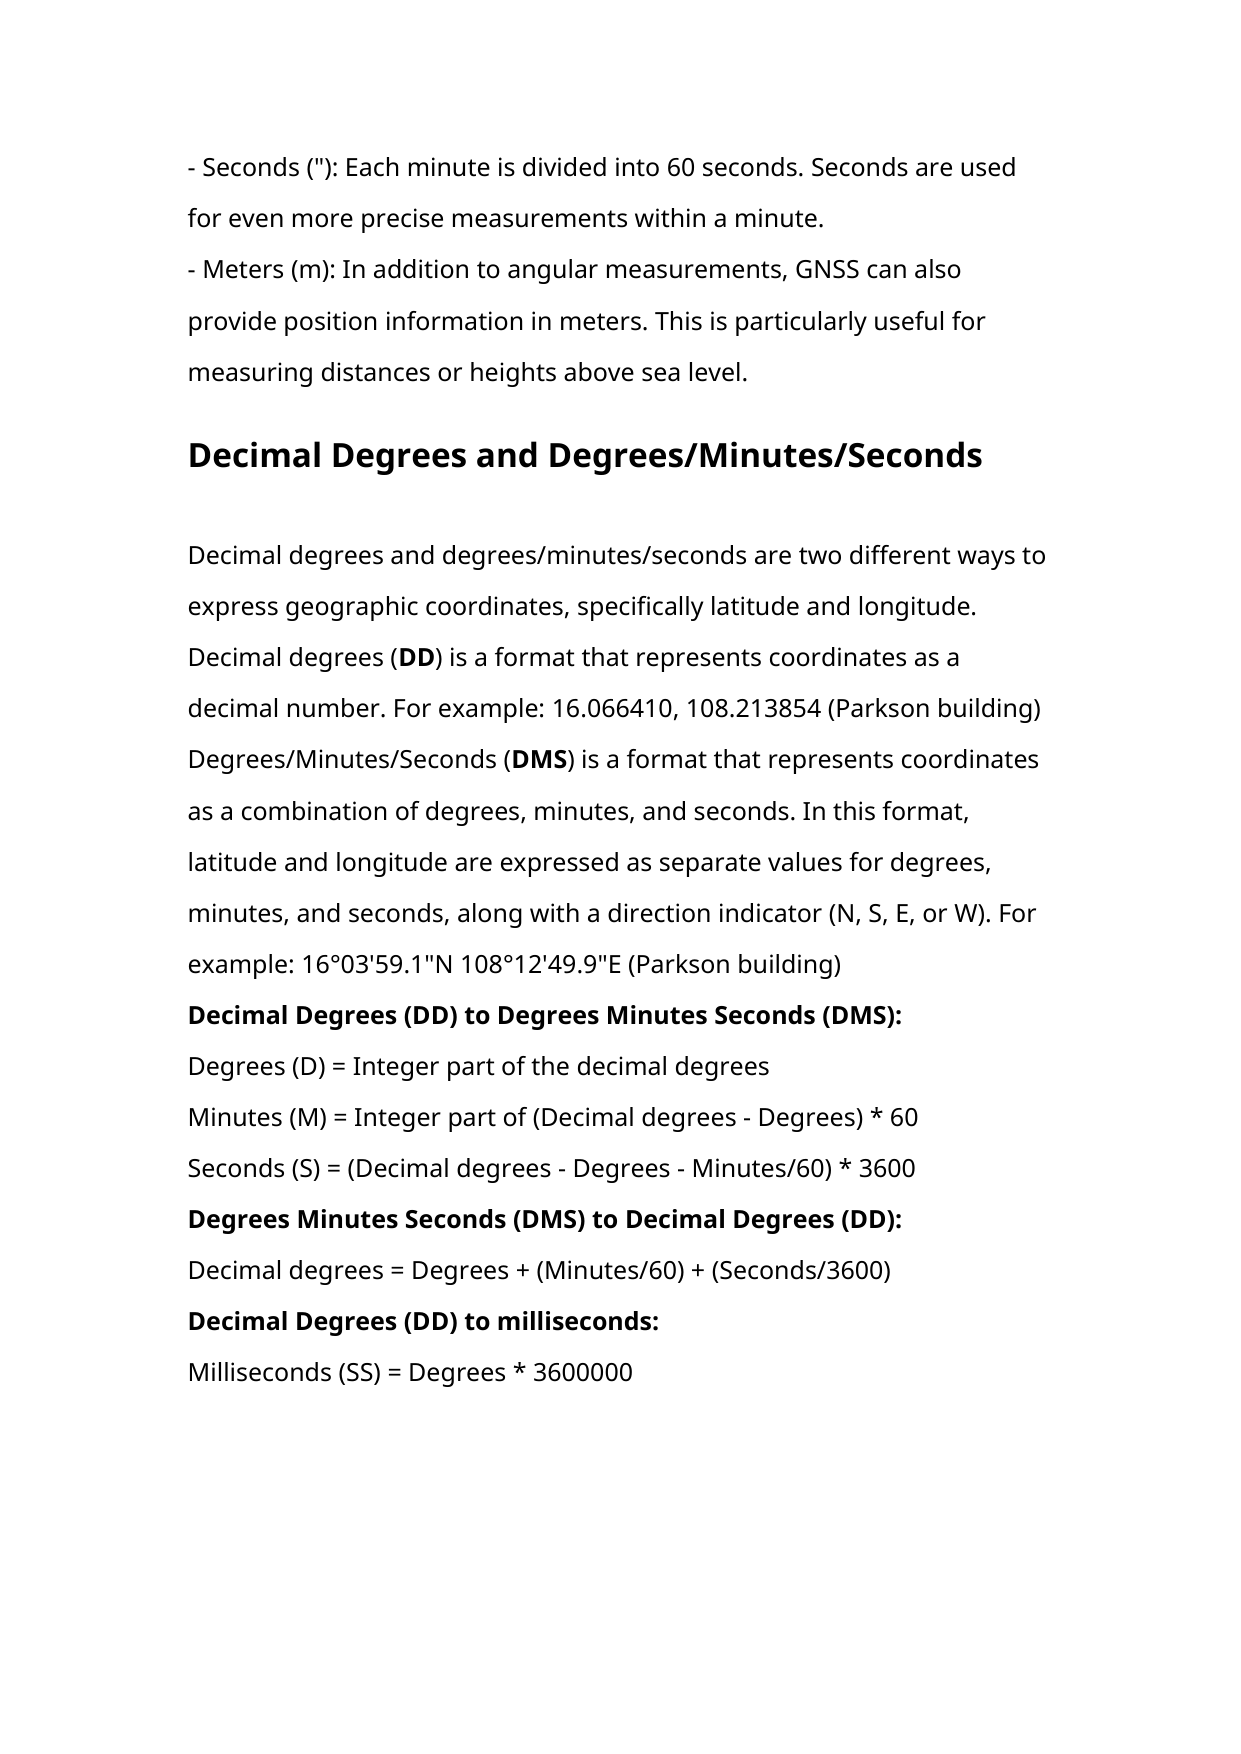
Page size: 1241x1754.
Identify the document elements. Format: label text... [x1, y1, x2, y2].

subtitle Decimal Degrees and Degrees/Minutes/Seconds [187, 432, 1053, 478]
text Degrees Minutes Seconds (DMS) to Decimal Degrees (DD): [187, 1201, 1053, 1236]
text Decimal degrees (DD) is a format that represents coordinates as a decimal number. For example: 16.066410, 108.213854 (Parkson building) [187, 640, 1053, 725]
text Decimal Degrees (DD) to milliseconds: [187, 1303, 1053, 1338]
text Milliseconds (SS) = Degrees * 3600000 [187, 1354, 1053, 1389]
text Decimal Degrees (DD) to Degrees Minutes Seconds (DMS): [187, 997, 1053, 1031]
text - Seconds ("): Each minute is divided into 60 seconds. Seconds are used for even more precise measurements within a minute. [187, 150, 1053, 235]
text Minutes (M) = Integer part of (Decimal degrees - Degrees) * 60 [187, 1099, 1053, 1133]
text Degrees/Minutes/Seconds (DMS) is a format that represents coordinates as a combination of degrees, minutes, and seconds. In this format, latitude and longitude are expressed as separate values for degrees, minutes, and seconds, along with a direction indicator (N, S, E, or W). For example: 16°03'59.1"N 108°12'49.9"E (Parkson building) [187, 742, 1053, 980]
text Degrees (D) = Integer part of the decimal degrees [187, 1048, 1053, 1082]
text Decimal degrees = Degrees + (Minutes/60) + (Seconds/3600) [187, 1252, 1053, 1287]
text Decimal degrees and degrees/minutes/seconds are two different ways to express geographic coordinates, specifically latitude and longitude. [187, 538, 1053, 623]
text Seconds (S) = (Decimal degrees - Degrees - Minutes/60) * 3600 [187, 1150, 1053, 1184]
text - Meters (m): In addition to angular measurements, GNSS can also provide position information in meters. This is particularly useful for measuring distances or heights above sea level. [187, 252, 1053, 388]
